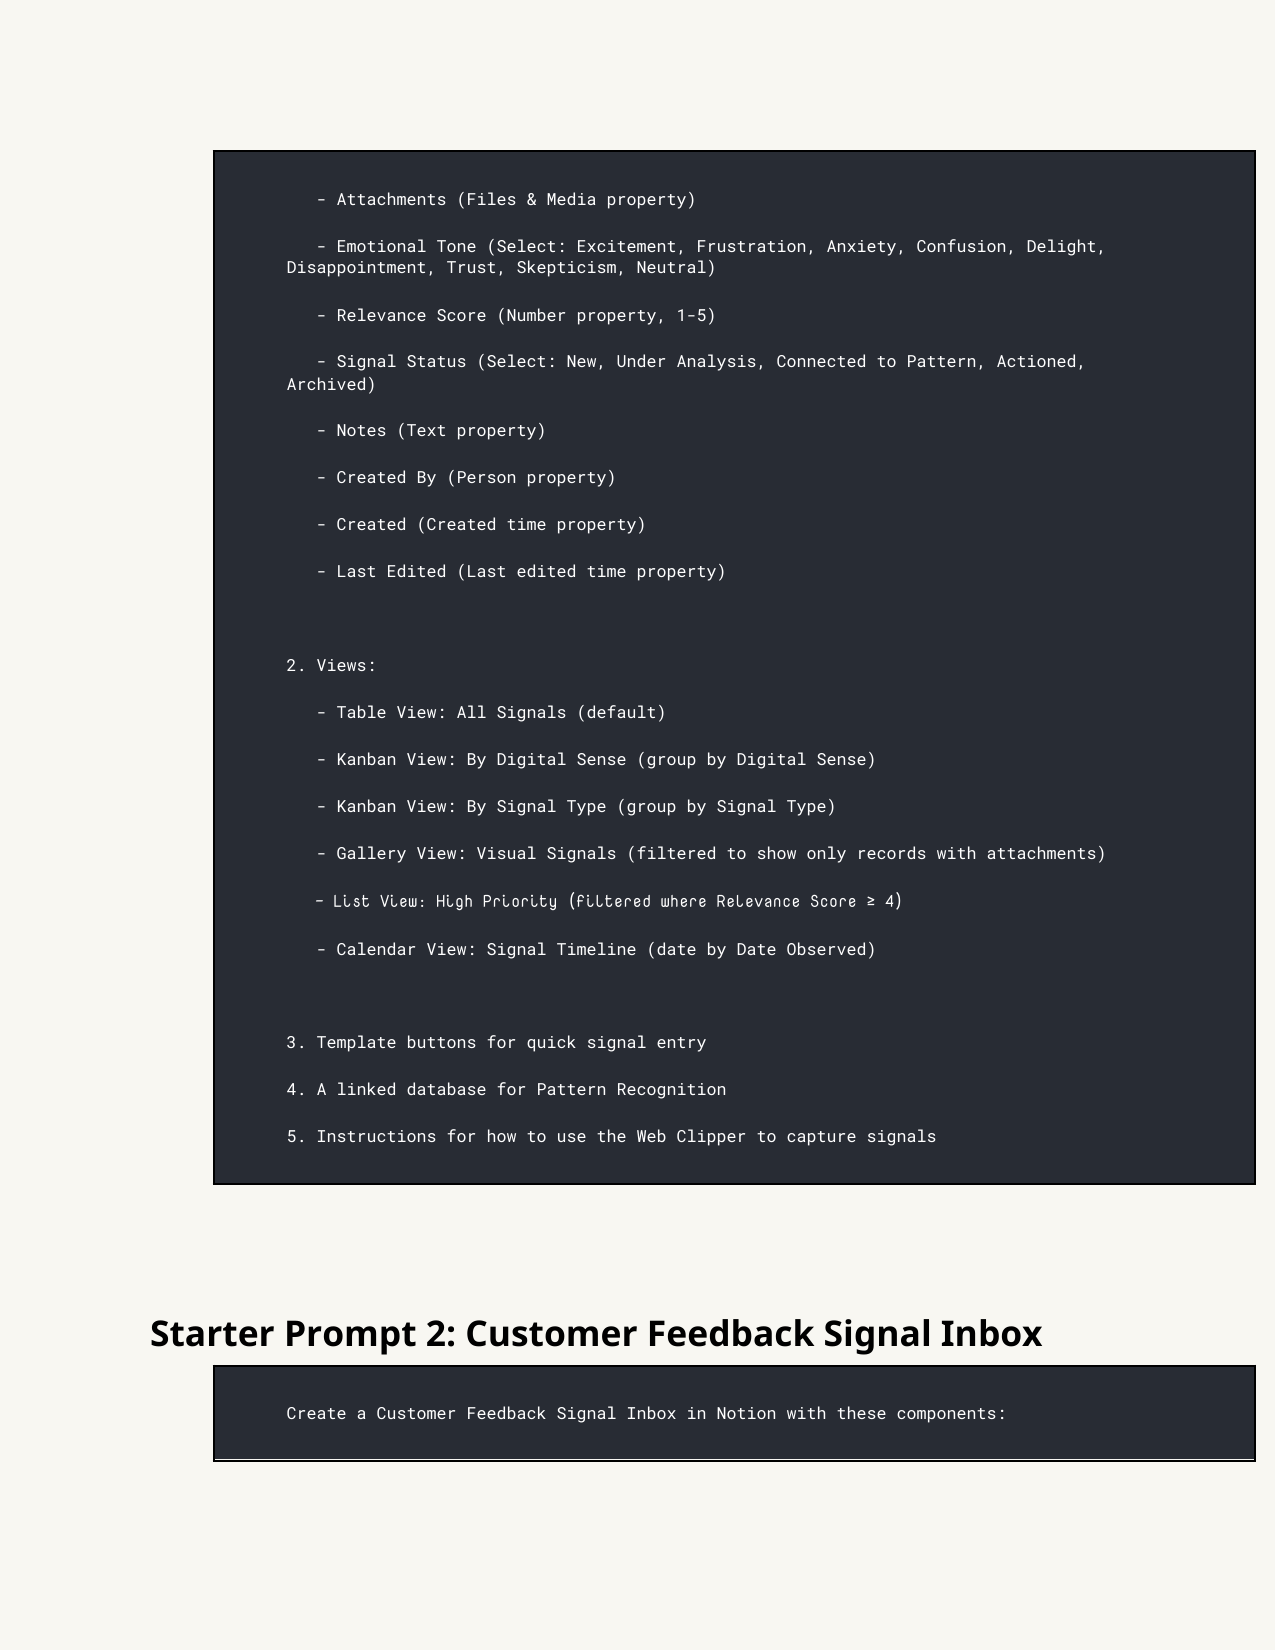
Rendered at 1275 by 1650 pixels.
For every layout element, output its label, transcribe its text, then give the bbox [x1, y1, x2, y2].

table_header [215, 152, 1254, 1183]
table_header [215, 1367, 1254, 1459]
subtitle Starter Prompt 2: Customer Feedback Signal Inbox [150, 1308, 1062, 1356]
